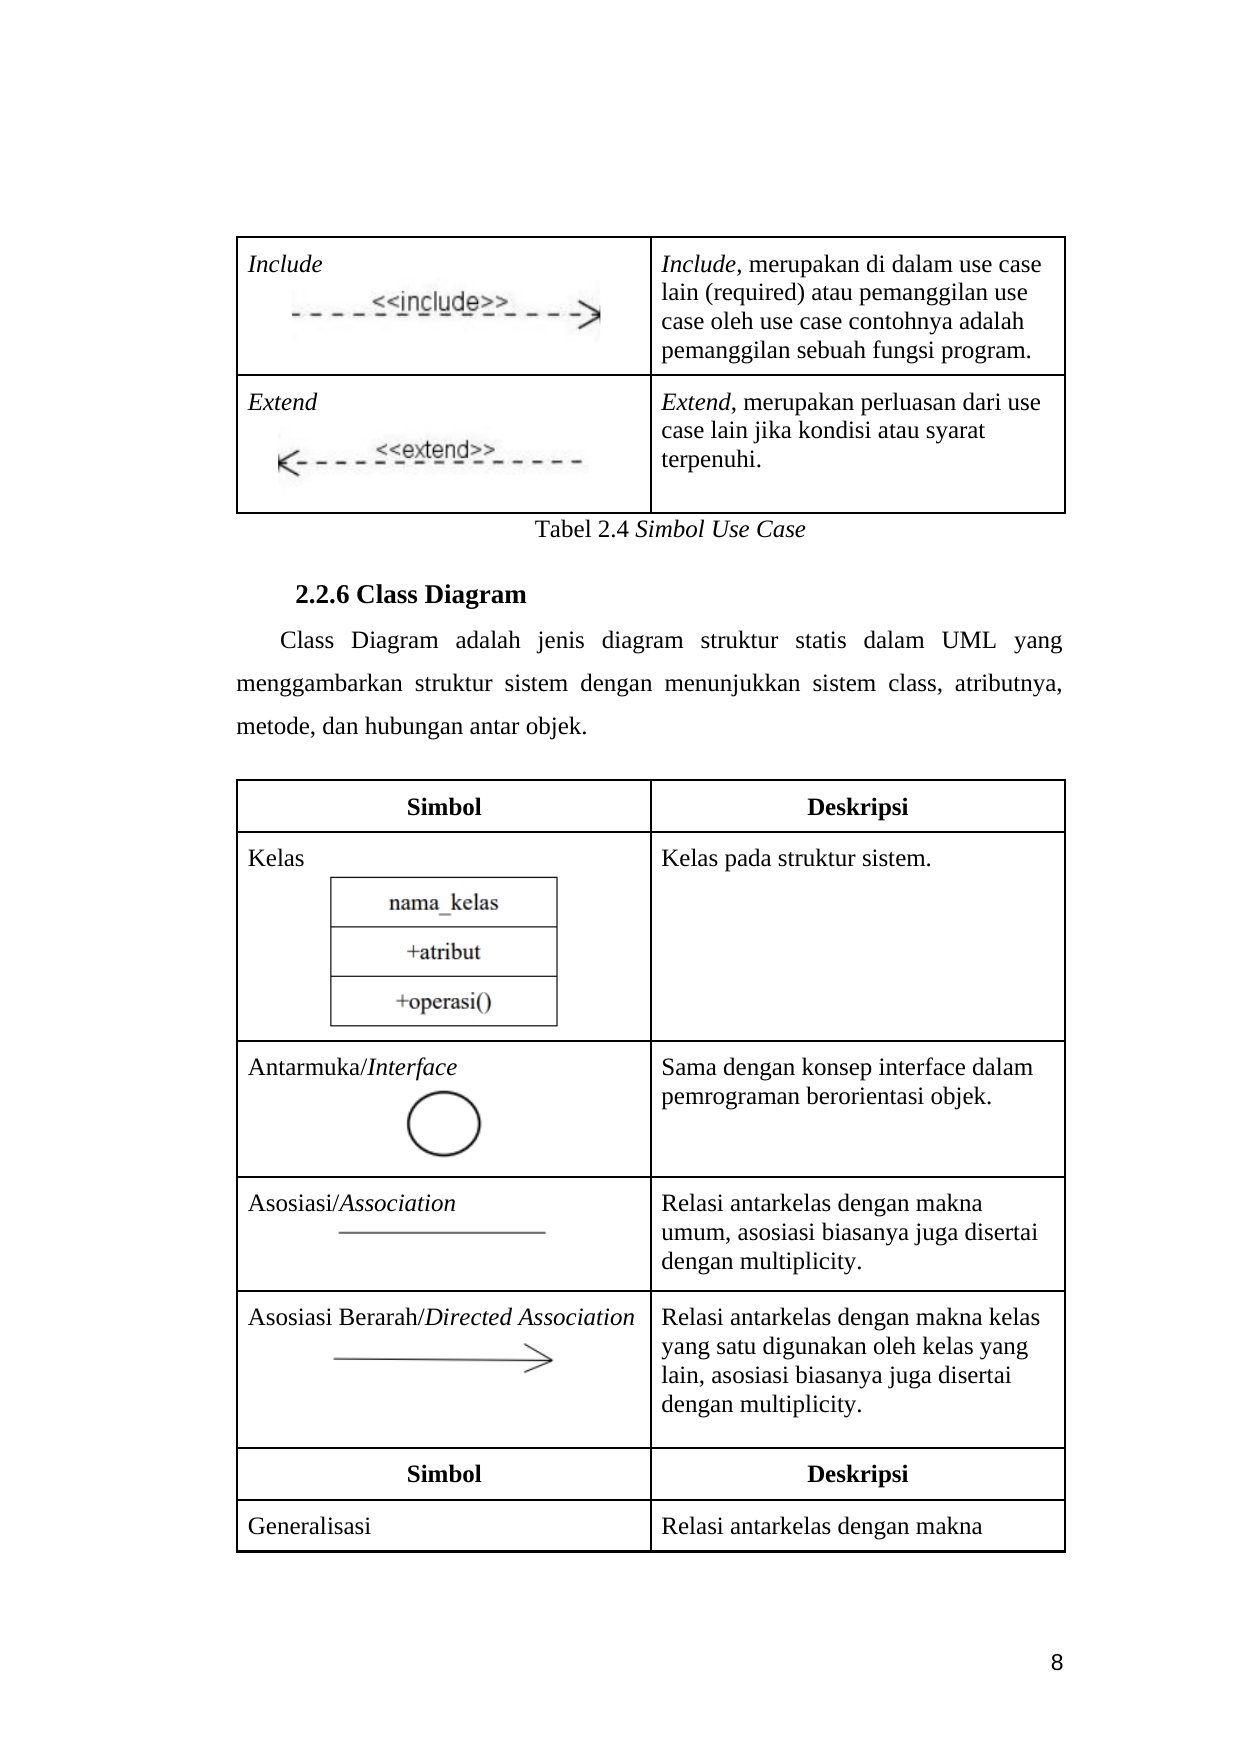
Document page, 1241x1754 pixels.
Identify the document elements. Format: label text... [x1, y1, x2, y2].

table_cell Antarmuka/Interface [238, 1042, 650, 1176]
table_header Simbol [238, 781, 650, 831]
picture [322, 1331, 566, 1384]
table_cell Include, merupakan di dalam use case lain (required) atau pemanggilan use case oleh use case contohnya adalah pemanggilan sebuah fungsi program. [652, 238, 1064, 374]
subtitle Tabel 2.4 Simbol Use Case [236, 514, 1063, 543]
table_cell Asosiasi/Association [238, 1178, 650, 1290]
picture [287, 277, 601, 343]
table_cell Simbol [238, 1449, 650, 1499]
table_header Deskripsi [652, 781, 1064, 831]
picture [331, 1217, 558, 1249]
table_cell Relasi antarkelas dengan makna kelas yang satu digunakan oleh kelas yang lain, asosiasi biasanya juga disertai dengan multiplicity. [652, 1292, 1064, 1447]
table_cell Relasi antarkelas dengan makna umum, asosiasi biasanya juga disertai dengan multiplicity. [652, 1178, 1064, 1290]
table_cell Deskripsi [652, 1449, 1064, 1499]
picture [391, 1081, 498, 1166]
table_cell Include [238, 238, 650, 374]
table_cell Kelas pada struktur sistem. [652, 833, 1064, 1040]
text Class Diagram adalah jenis diagram struktur statis dalam UML yang menggambarkan struktur sistem dengan menunjukkan sistem class, atributnya, metode, dan hubungan antar objek. [236, 625, 1063, 740]
table_cell Kelas [238, 833, 650, 1040]
table_cell Generalisasi [238, 1501, 650, 1550]
picture [277, 415, 611, 502]
table_cell Asosiasi Berarah/Directed Association [238, 1292, 650, 1447]
table_cell Extend [238, 376, 650, 512]
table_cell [652, 1501, 1064, 1550]
table_cell Extend, merupakan perluasan dari use case lain jika kondisi atau syarat terpenuhi. [652, 376, 1064, 512]
subtitle 2.2.6 Class Diagram [236, 578, 1063, 609]
table_cell Sama dengan konsep interface dalam pemrograman berorientasi objek. [652, 1042, 1064, 1176]
picture [328, 872, 560, 1030]
